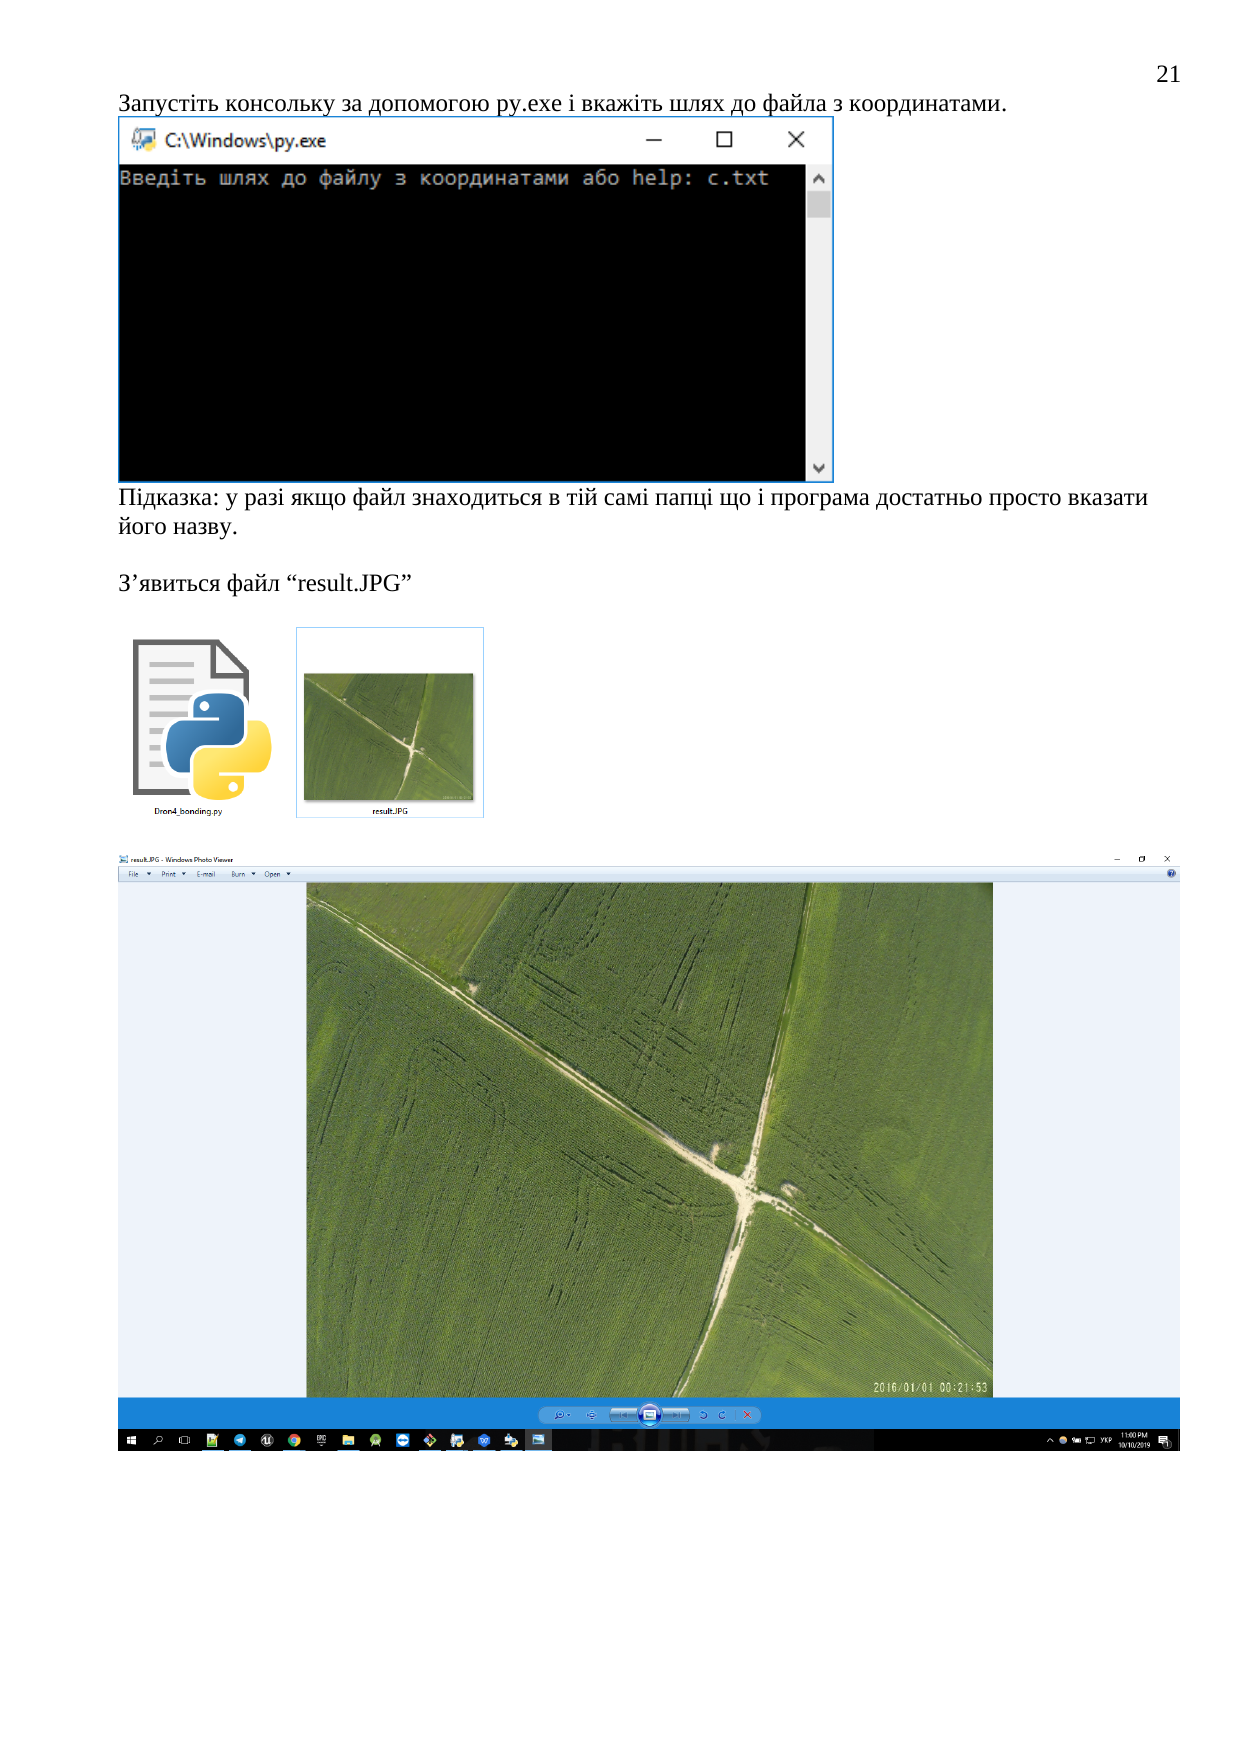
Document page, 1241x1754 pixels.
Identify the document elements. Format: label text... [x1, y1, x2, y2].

picture [118, 626, 1180, 1451]
picture [118, 116, 834, 483]
text З’явиться файл “result.JPG” [118, 568, 1181, 597]
text Запустіть консольку за допомогою py.exe і вкажіть шлях до файла з координатами. [118, 88, 1181, 117]
text Підказка: у разі якщо файл знаходиться в тій самі папці що і програма достатньо просто вказати його назву. [118, 482, 1181, 540]
